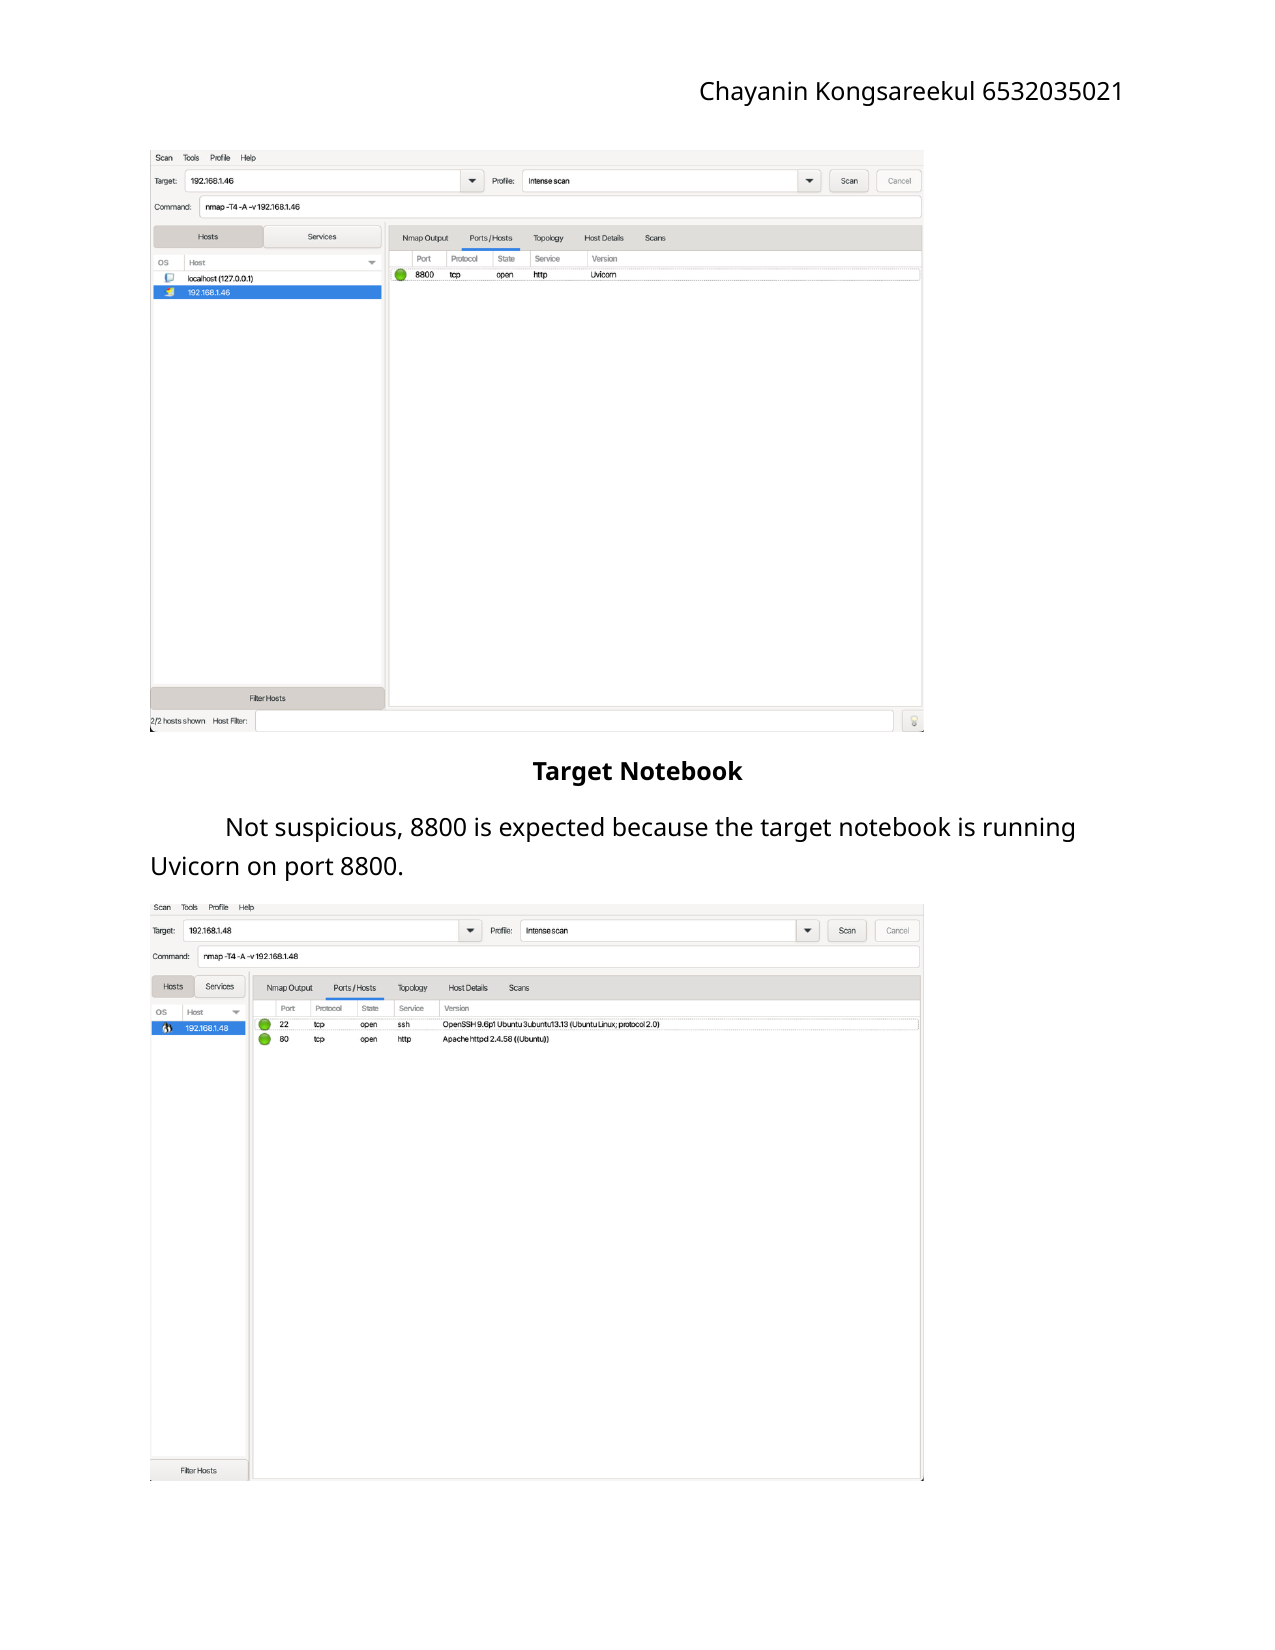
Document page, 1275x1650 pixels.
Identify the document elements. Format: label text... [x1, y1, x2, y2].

picture [150, 904, 924, 1481]
text Not suspicious, 8800 is expected because the target notebook is running Uvicorn on port 8800. [150, 809, 1125, 882]
picture [150, 150, 924, 732]
text Target Notebook [150, 753, 1125, 787]
